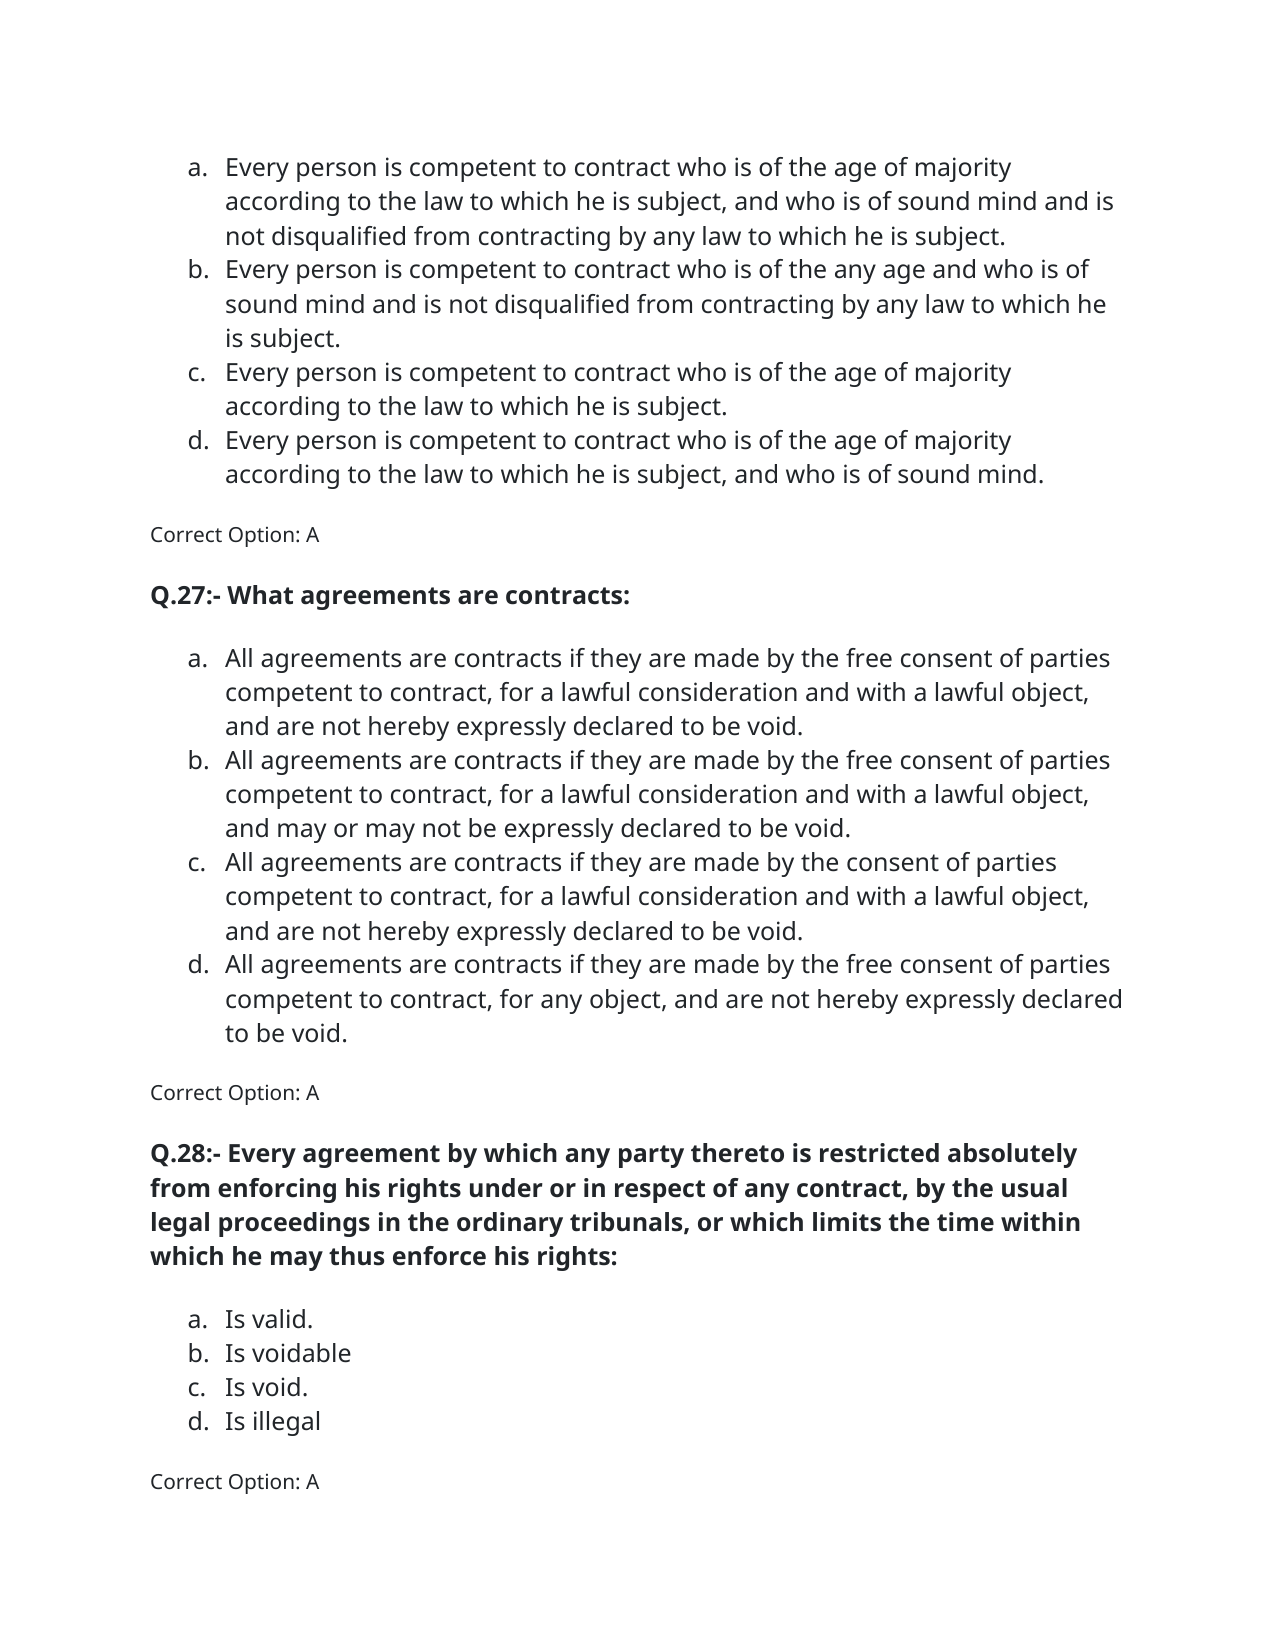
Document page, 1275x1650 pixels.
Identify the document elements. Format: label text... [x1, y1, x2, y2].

list Every person is competent to contract who is of the age of majority according to the law to which he is subject. [187, 354, 1125, 422]
list Every person is competent to contract who is of the any age and who is of sound mind and is not disqualified from contracting by any law to which he is subject. [187, 252, 1125, 354]
list Every person is competent to contract who is of the age of majority according to the law to which he is subject, and who is of sound mind. [187, 422, 1125, 491]
list Is valid. [187, 1302, 1125, 1336]
list All agreements are contracts if they are made by the free consent of parties competent to contract, for any object, and are not hereby expressly declared to be void. [187, 947, 1125, 1049]
text Correct Option: A [150, 1078, 1125, 1107]
list All agreements are contracts if they are made by the free consent of parties competent to contract, for a lawful consideration and with a lawful object, and may or may not be expressly declared to be void. [187, 743, 1125, 845]
list Is voidable [187, 1336, 1125, 1370]
text Correct Option: A [150, 520, 1125, 548]
text Correct Option: A [150, 1467, 1125, 1495]
list All agreements are contracts if they are made by the free consent of parties competent to contract, for a lawful consideration and with a lawful object, and are not hereby expressly declared to be void. [187, 641, 1125, 743]
text Q.27:- What agreements are contracts: [150, 577, 1125, 611]
list Every person is competent to contract who is of the age of majority according to the law to which he is subject, and who is of sound mind and is not disqualified from contracting by any law to which he is subject. [187, 150, 1125, 252]
list All agreements are contracts if they are made by the consent of parties competent to contract, for a lawful consideration and with a lawful object, and are not hereby expressly declared to be void. [187, 845, 1125, 947]
list Is illegal [187, 1404, 1125, 1438]
text Q.28:- Every agreement by which any party thereto is restricted absolutely from enforcing his rights under or in respect of any contract, by the usual legal proceedings in the ordinary tribunals, or which limits the time within which he may thus enforce his rights: [150, 1136, 1125, 1272]
list Is void. [187, 1370, 1125, 1404]
